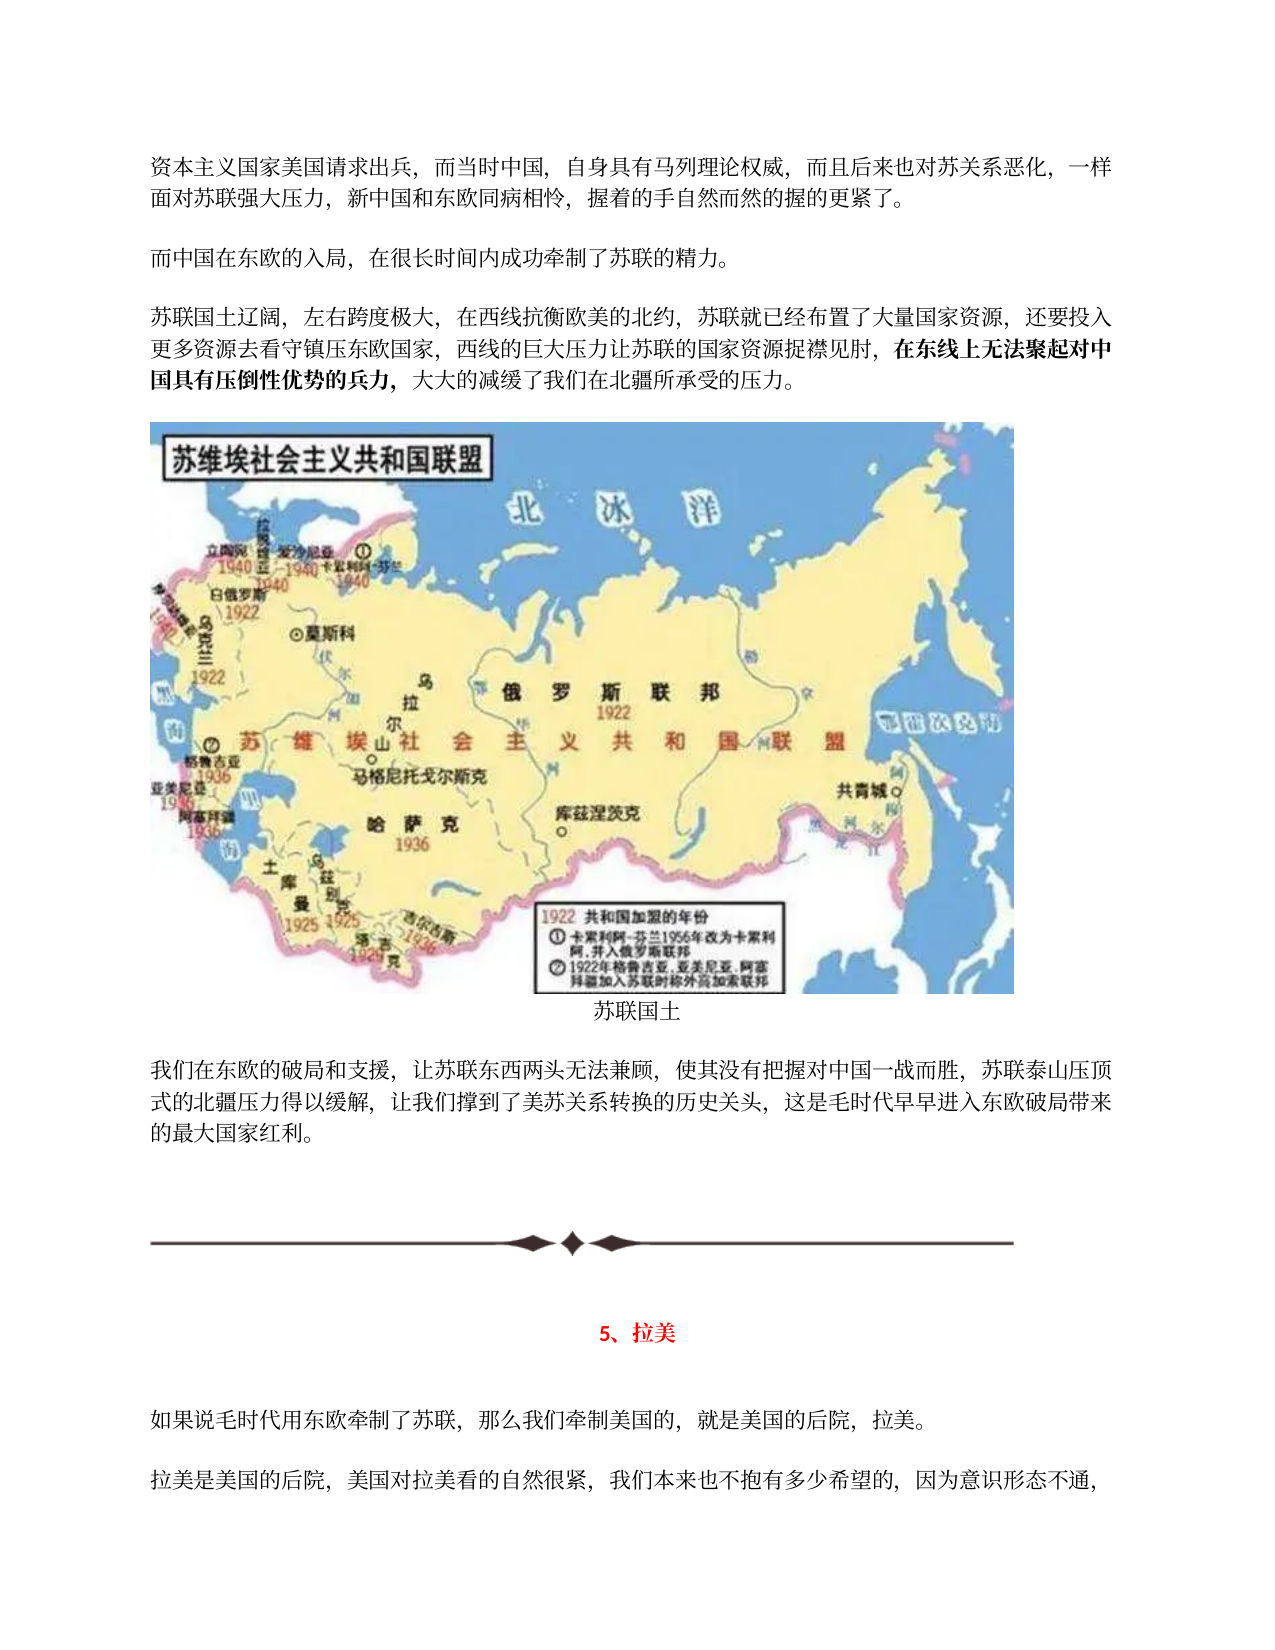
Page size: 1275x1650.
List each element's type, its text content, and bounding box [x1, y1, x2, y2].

text 苏联国土辽阔，左右跨度极大，在西线抗衡欧美的北约，苏联就已经布置了大量国家资源，还要投入更多资源去看守镇压东欧国家，西线的巨大压力让苏联的国家资源捉襟见肘，在东线上无法聚起对中国具有压倒性优势的兵力，大大的减缓了我们在北疆所承受的压力。 [150, 300, 1125, 395]
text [150, 1463, 1125, 1494]
text 我们在东欧的破局和支援，让苏联东西两头无法兼顾，使其没有把握对中国一战而胜，苏联泰山压顶式的北疆压力得以缓解，让我们撑到了美苏关系转换的历史关头，这是毛时代早早进入东欧破局带来的最大国家红利。 [150, 1053, 1125, 1148]
text 苏联国土 [150, 994, 1125, 1025]
picture [150, 422, 1014, 994]
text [150, 150, 1125, 213]
text 而中国在东欧的入局，在很长时间内成功牵制了苏联的精力。 [150, 241, 1125, 272]
picture [150, 1231, 1014, 1256]
text 如果说毛时代用东欧牵制了苏联，那么我们牵制美国的，就是美国的后院，拉美。 [150, 1403, 1125, 1435]
text 5、拉美 [150, 1316, 1125, 1347]
